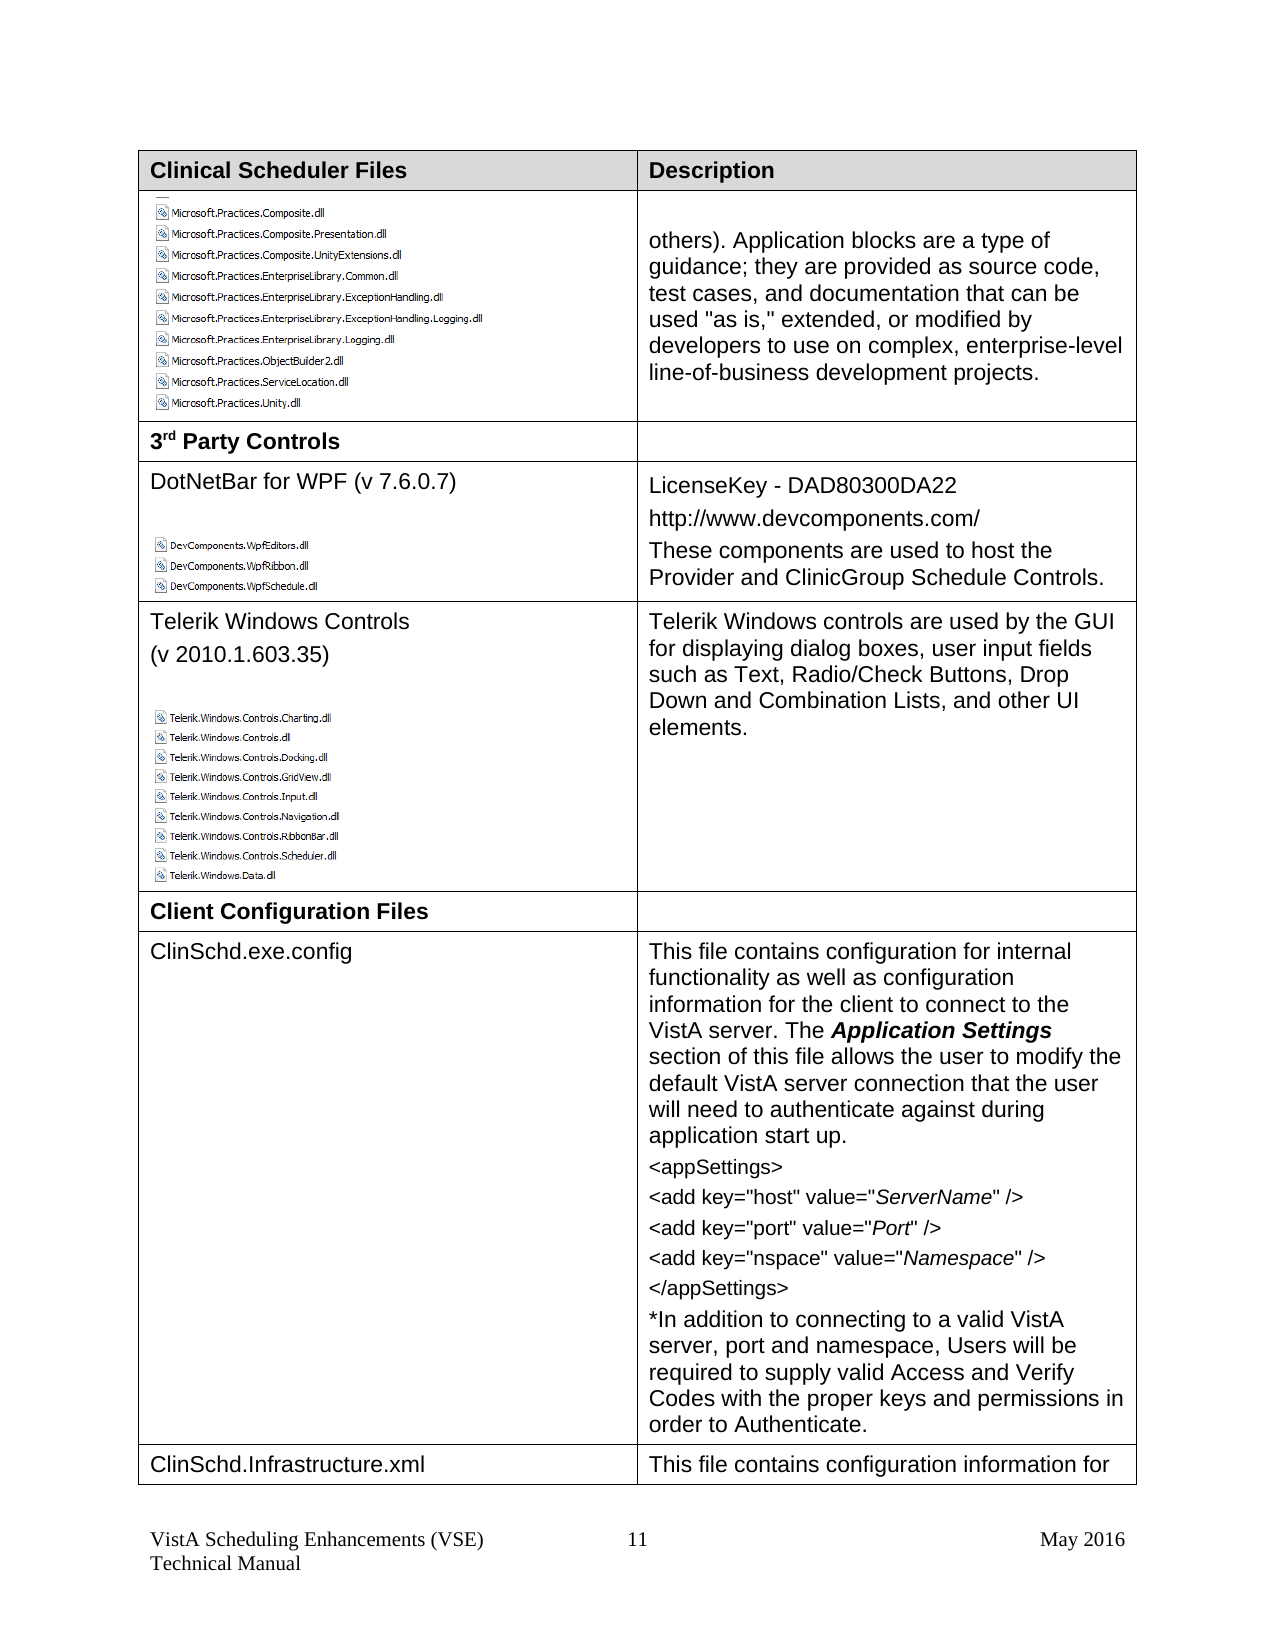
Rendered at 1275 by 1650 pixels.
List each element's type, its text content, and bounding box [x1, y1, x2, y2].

table_header Description [638, 151, 1136, 190]
table_cell DotNetBar for WPF (v 7.6.0.7) [139, 462, 637, 601]
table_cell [638, 191, 1136, 421]
picture [150, 706, 363, 885]
table_cell Client Configuration Files [139, 892, 637, 931]
picture [150, 533, 337, 595]
table_cell [638, 422, 1136, 461]
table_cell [638, 1445, 1136, 1484]
picture [150, 197, 488, 415]
table_cell Telerik Windows Controls (v 2010.1.603.35) [139, 602, 637, 891]
table_cell LicenseKey - DAD80300DA22 http://www.devcomponents.com/ These components are used to host the Provider and ClinicGroup Schedule Controls. [638, 462, 1136, 601]
table_cell ClinSchd.Infrastructure.xml [139, 1445, 637, 1484]
table_cell Microsoft Practices Libraries [139, 191, 637, 421]
table_cell 3rd Party Controls [139, 422, 637, 461]
table_cell This file contains configuration for internal functionality as well as configuration information for the client to connect to the VistA server. The Application Settings section of this file allows the user to modify the default VistA server connection that the user will need to authenticate against during application start up. <appSettings> <add key="host" value="ServerName" /> <add key="port" value="Port" /> <add key="nspace" value="Namespace" /> </appSettings> *In addition to connecting to a valid VistA server, port and namespace, Users will be required to supply valid Access and Verify Codes with the proper keys and permissions in order to Authenticate. [638, 932, 1136, 1444]
table_cell ClinSchd.exe.config [139, 932, 637, 1444]
table_header Clinical Scheduler Files [139, 151, 637, 190]
table_cell Telerik Windows controls are used by the GUI for displaying dialog boxes, user input fields such as Text, Radio/Check Buttons, Drop Down and Combination Lists, and other UI elements. [638, 602, 1136, 891]
table_cell [638, 892, 1136, 931]
